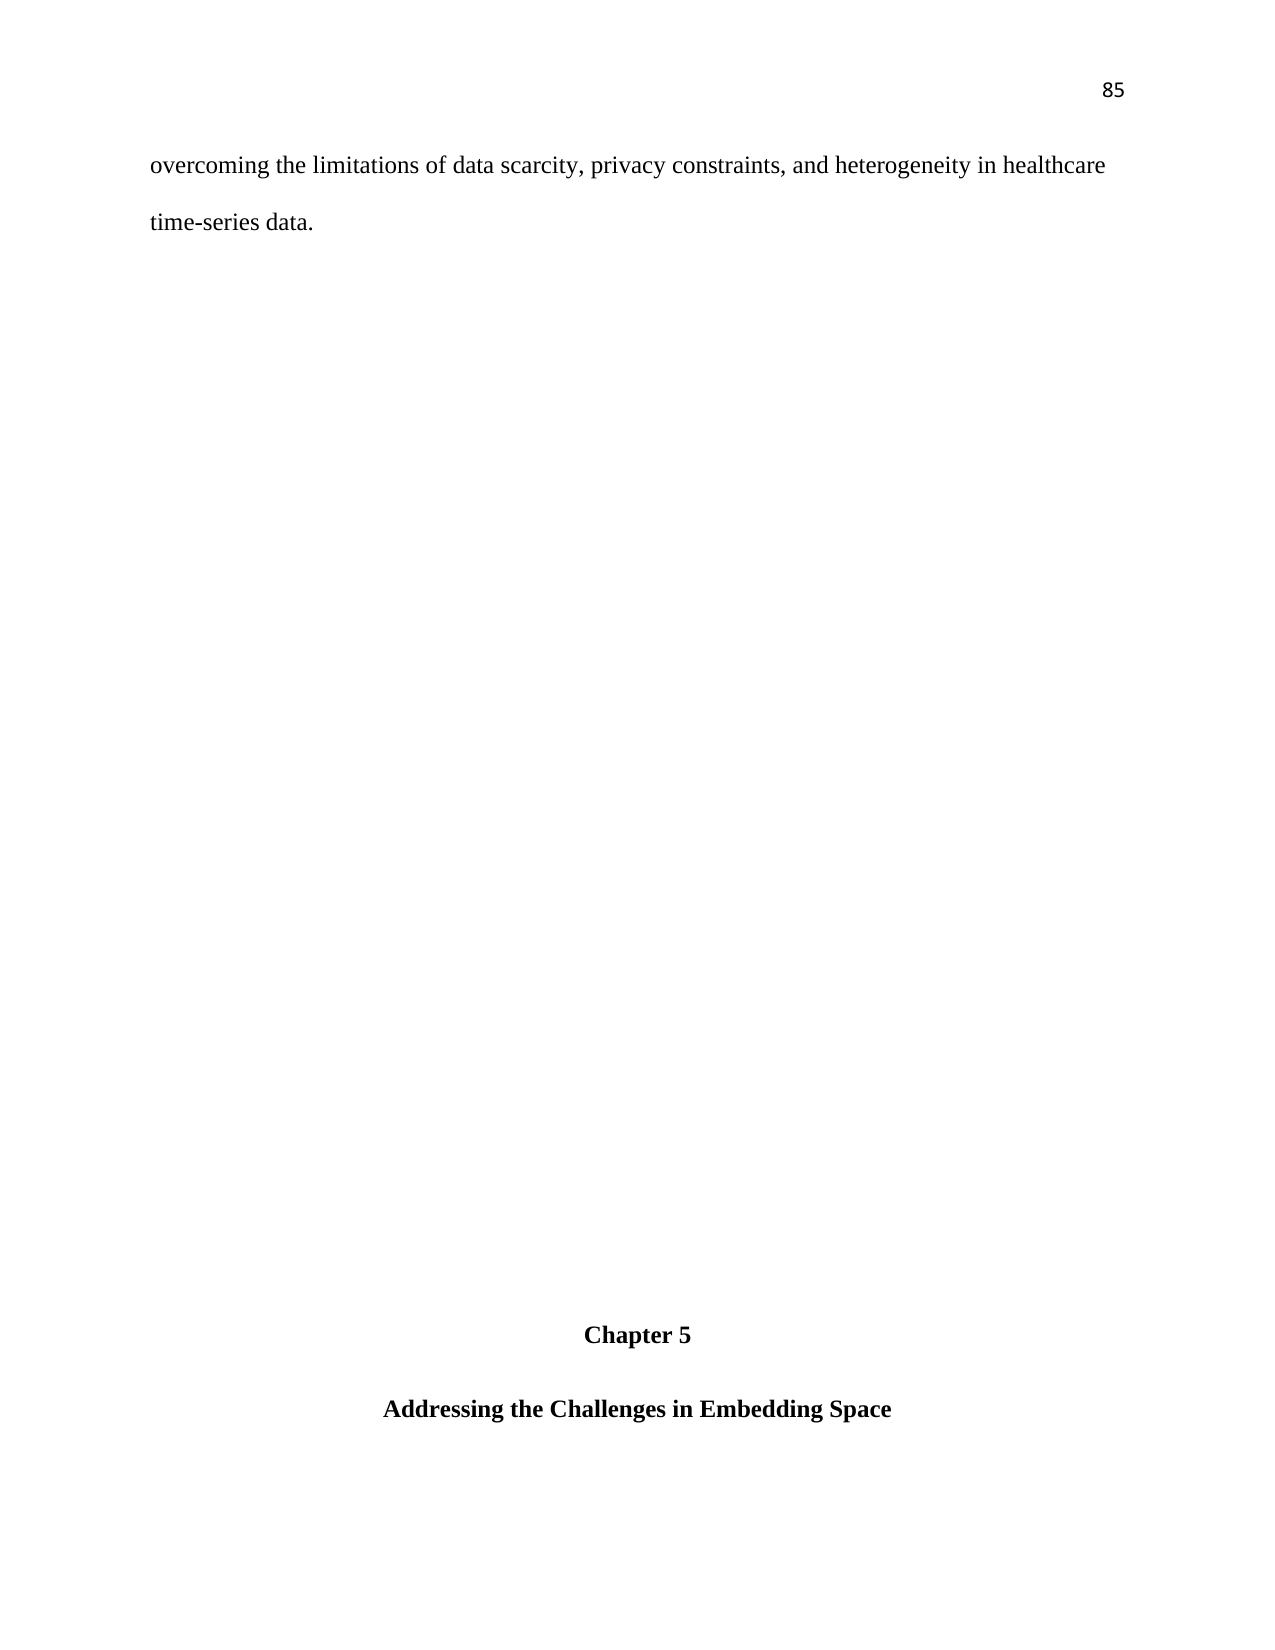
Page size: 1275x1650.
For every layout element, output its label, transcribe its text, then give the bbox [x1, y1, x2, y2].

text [150, 150, 1125, 236]
text Addressing the Challenges in Embedding Space [150, 1394, 1125, 1423]
text Chapter 5 [150, 1320, 1125, 1349]
